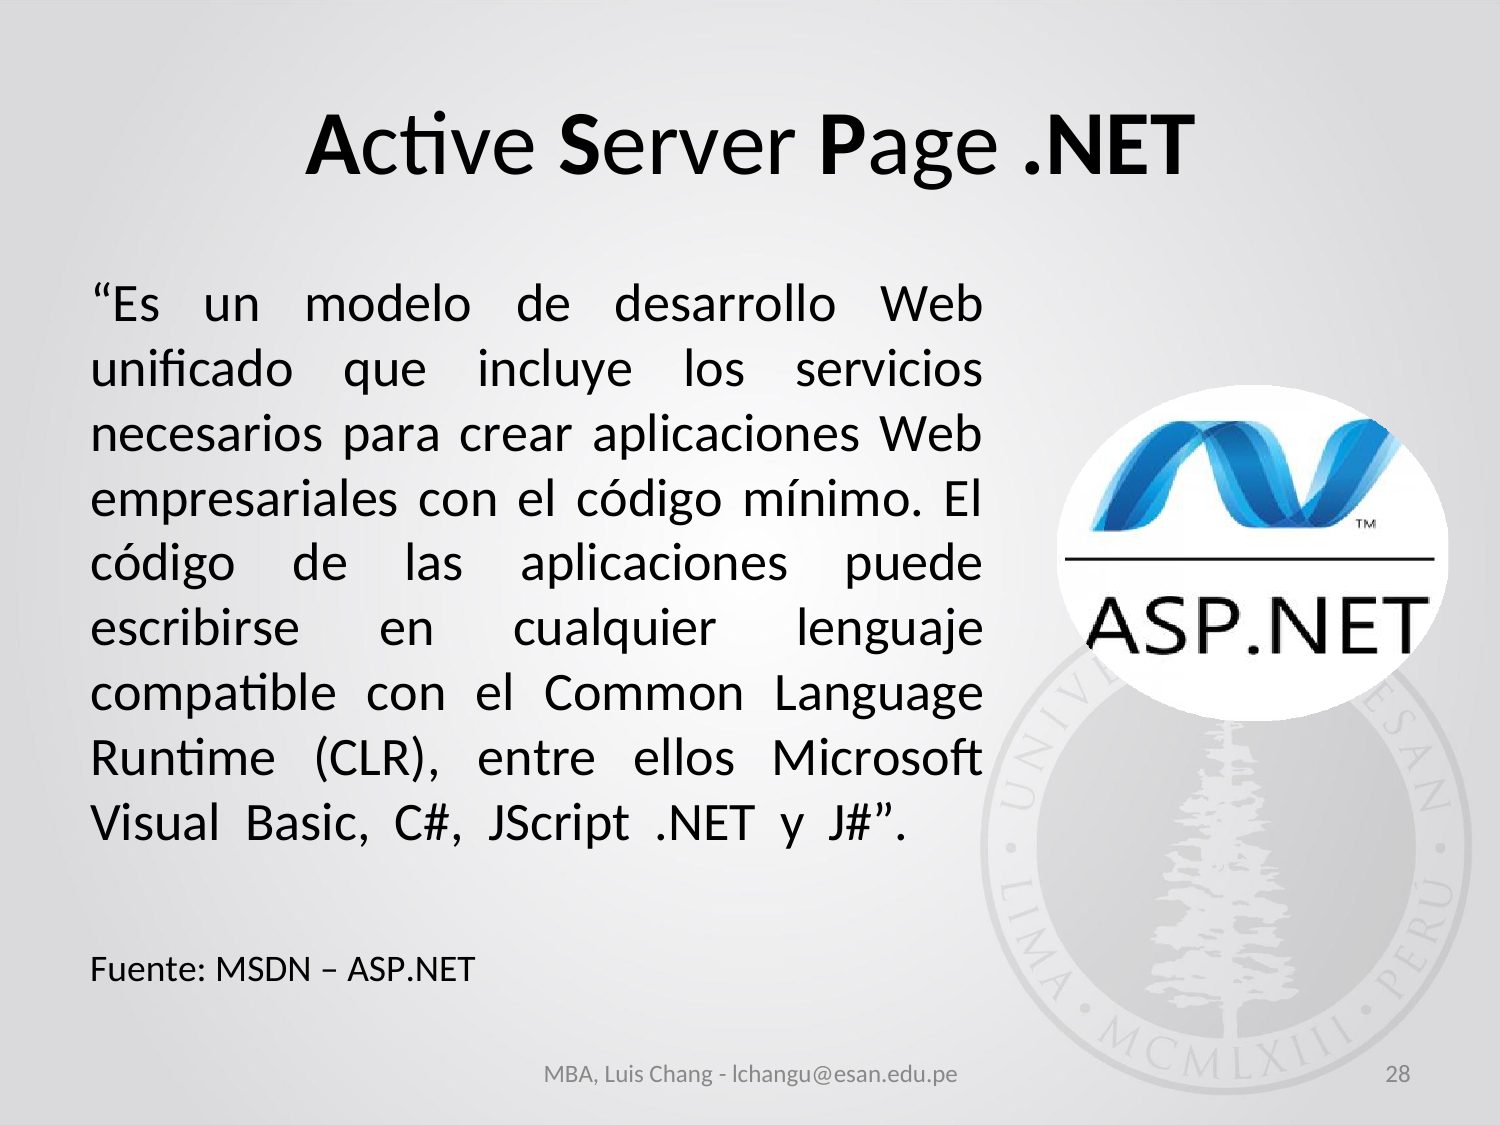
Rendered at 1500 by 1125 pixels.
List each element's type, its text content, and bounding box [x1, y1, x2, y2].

text Fuente: MSDN – ASP.NET [90, 944, 1500, 990]
text MBA, Luis Chang - lchangu@esan.edu.pe 28 [543, 1059, 1500, 1089]
text Active Server Page .NET [142, 94, 1358, 194]
subtitle “Es un modelo de desarrollo Web unificado que incluye los servicios necesarios para crear aplicaciones Web empresariales con el código mínimo. El código de las aplicaciones puede escribirse en cualquier lenguaje compatible con el Common Language Runtime (CLR), entre ellos Microsoft Visual Basic, C#, JScript .NET y J#”. [90, 270, 984, 854]
picture [0, 0, 1500, 1125]
